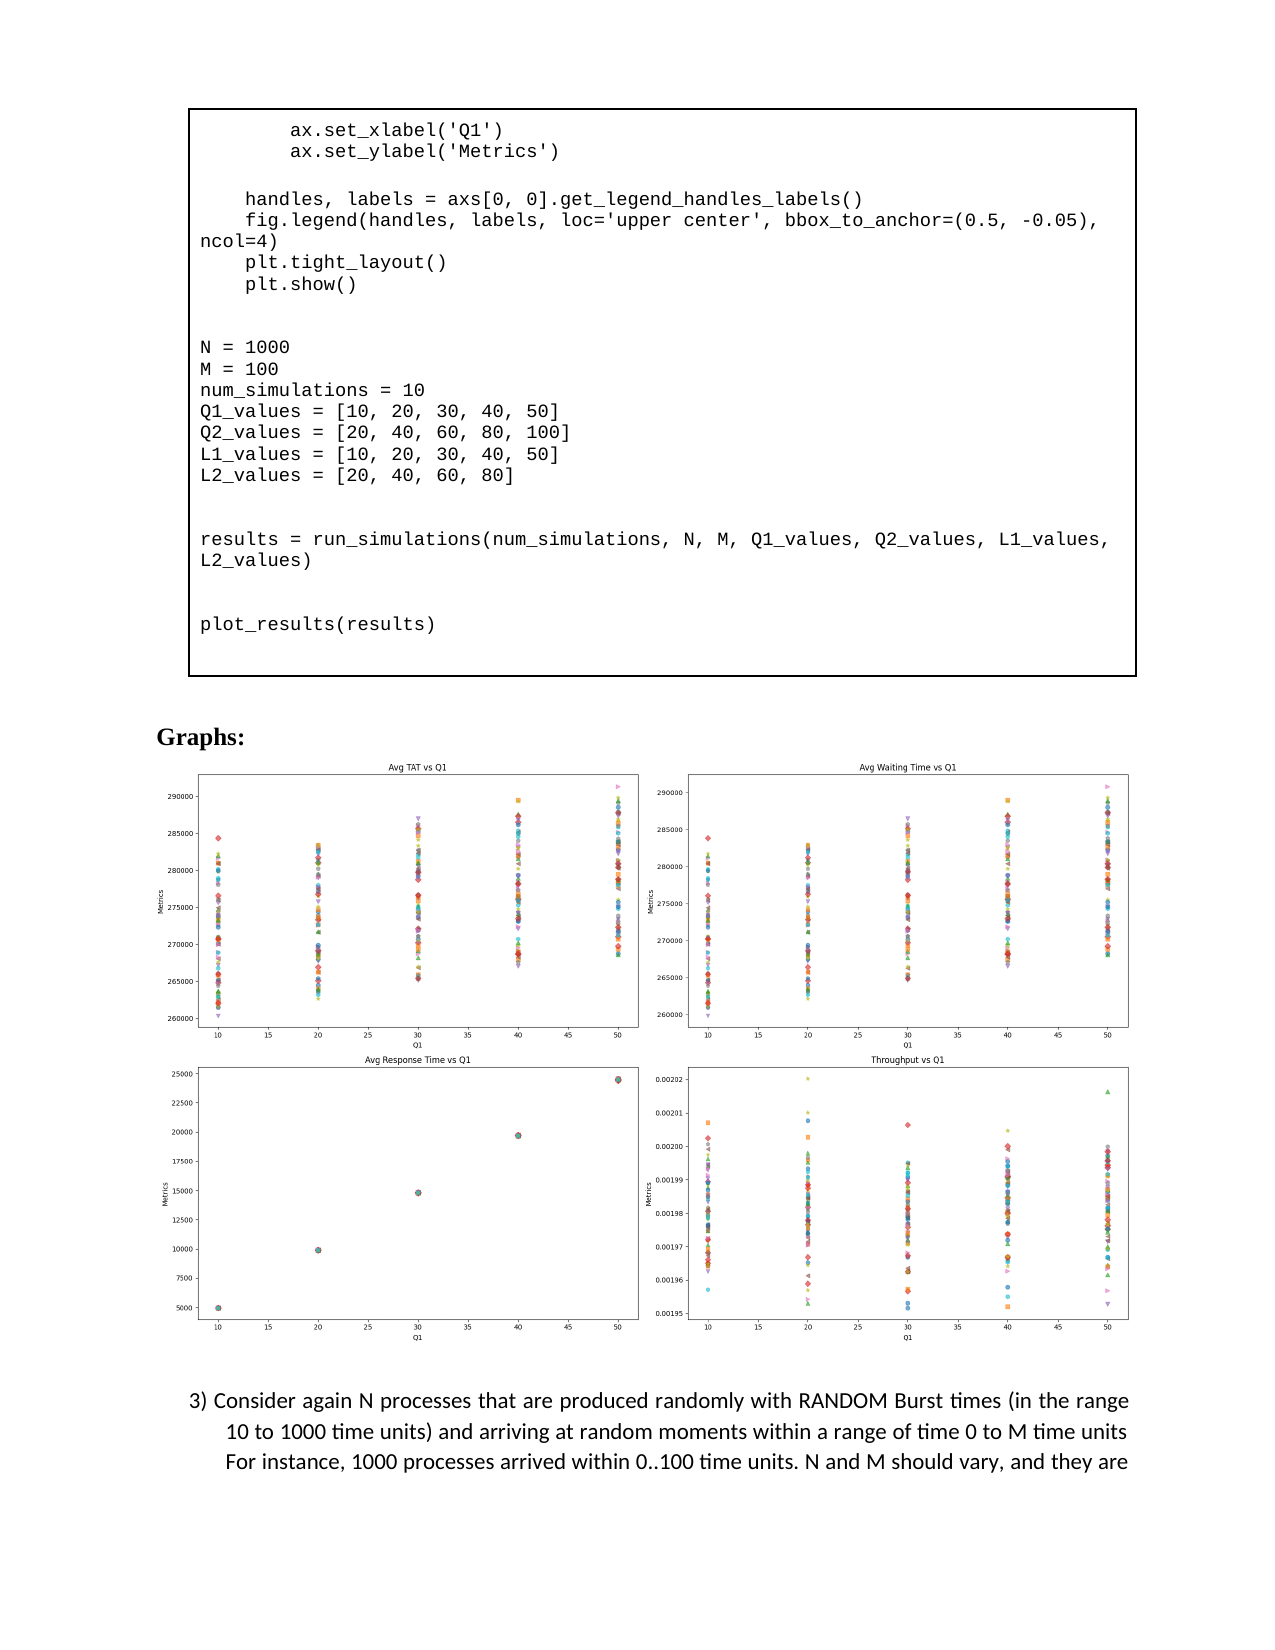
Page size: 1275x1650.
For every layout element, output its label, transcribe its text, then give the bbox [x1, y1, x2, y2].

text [189, 1386, 1131, 1476]
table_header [190, 110, 1135, 675]
text Graphs: [150, 722, 1130, 750]
picture [150, 756, 1135, 1348]
